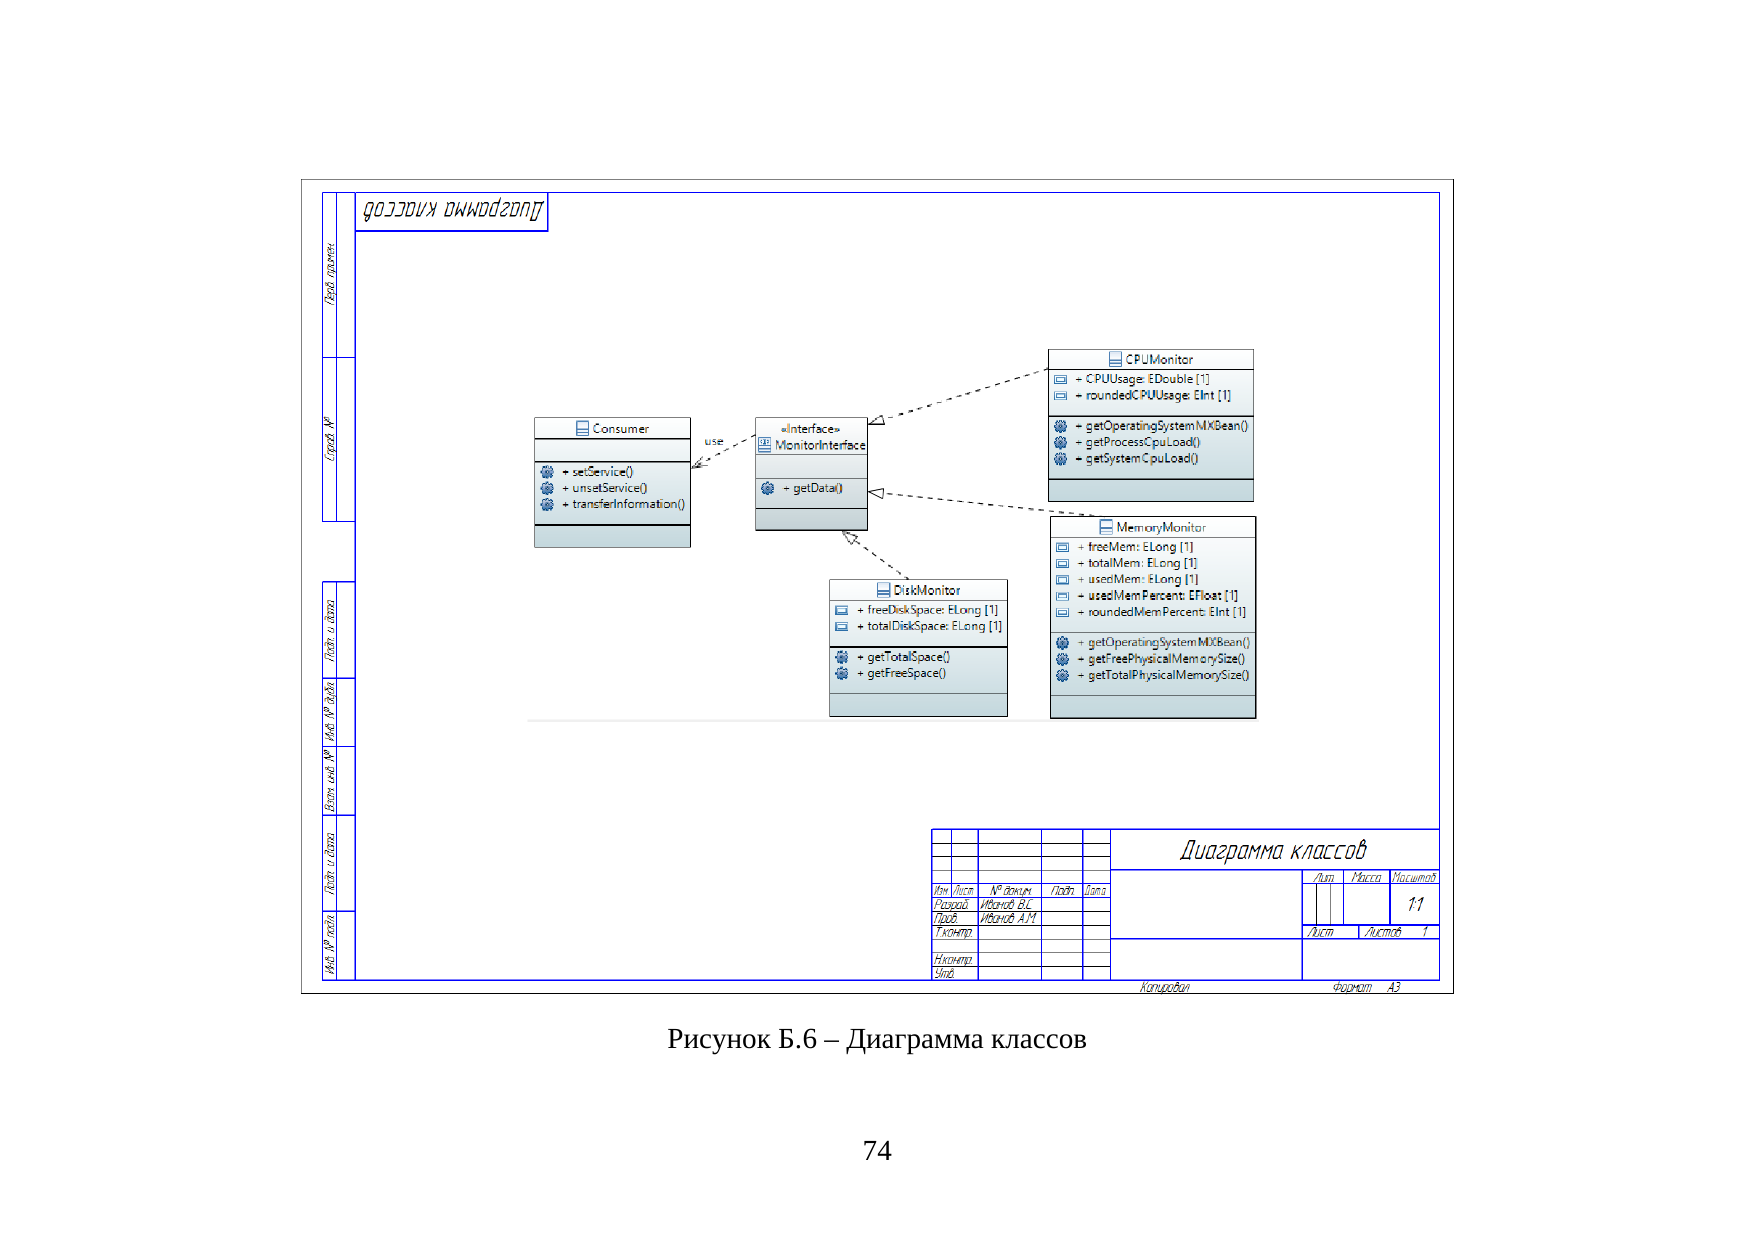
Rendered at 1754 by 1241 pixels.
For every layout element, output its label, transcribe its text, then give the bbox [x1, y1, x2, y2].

text Рисунок Б.6 – Диаграмма классов [118, 1021, 1636, 1054]
picture [299, 177, 1455, 995]
